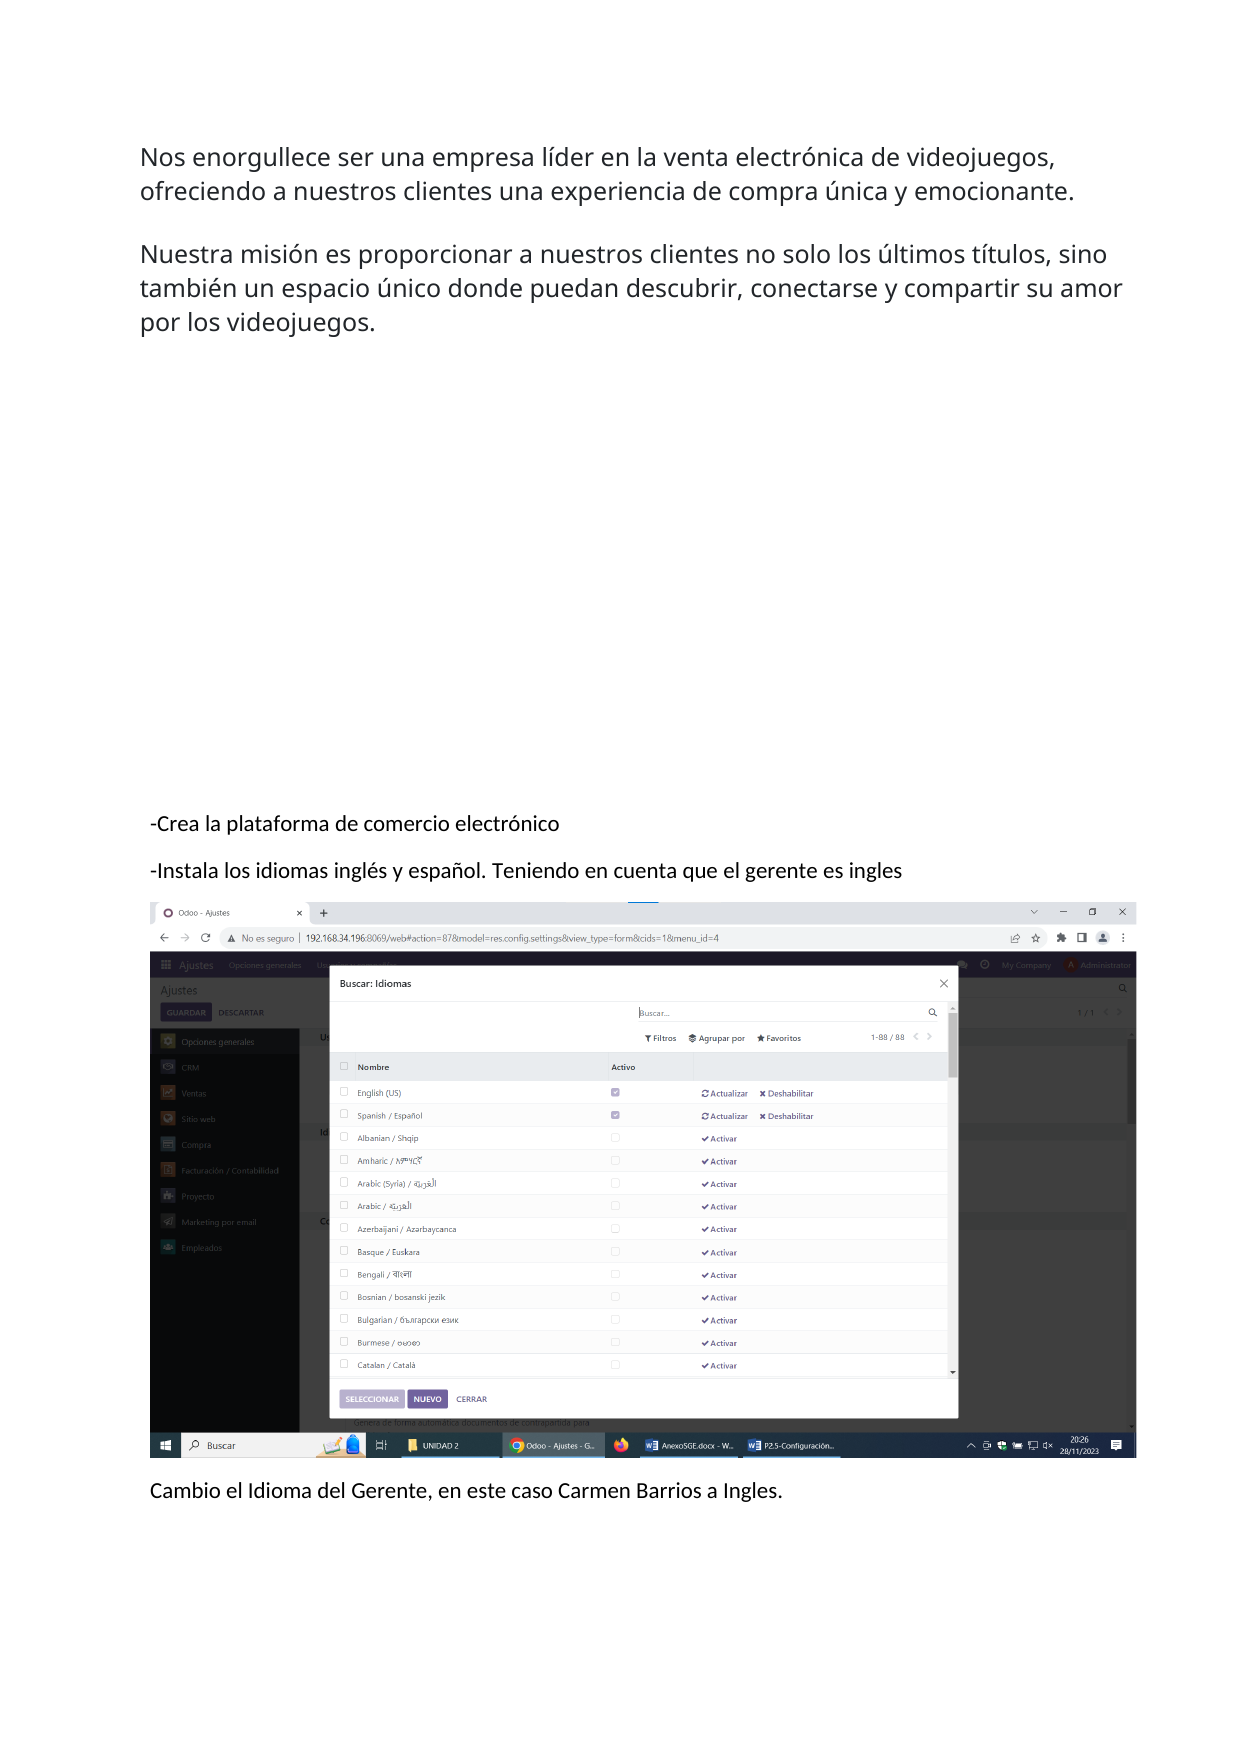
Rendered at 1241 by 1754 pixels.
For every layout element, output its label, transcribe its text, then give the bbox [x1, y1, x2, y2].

text Nos enorgullece ser una empresa líder en la venta electrónica de videojuegos, ofreciendo a nuestros clientes una experiencia de compra única y emocionante. [139, 139, 1126, 208]
text Cambio el Idioma del Gerente, en este caso Carmen Barrios a Ingles. [150, 1477, 1114, 1505]
text -Crea la plataforma de comercio electrónico [150, 809, 1114, 837]
text Nuestra misión es proporcionar a nuestros clientes no solo los últimos títulos, sino también un espacio único donde puedan descubrir, conectarse y compartir su amor por los videojuegos. [139, 237, 1126, 339]
picture [150, 902, 1137, 1458]
text -Instala los idiomas inglés y español. Teniendo en cuenta que el gerente es ingles [150, 856, 1114, 884]
